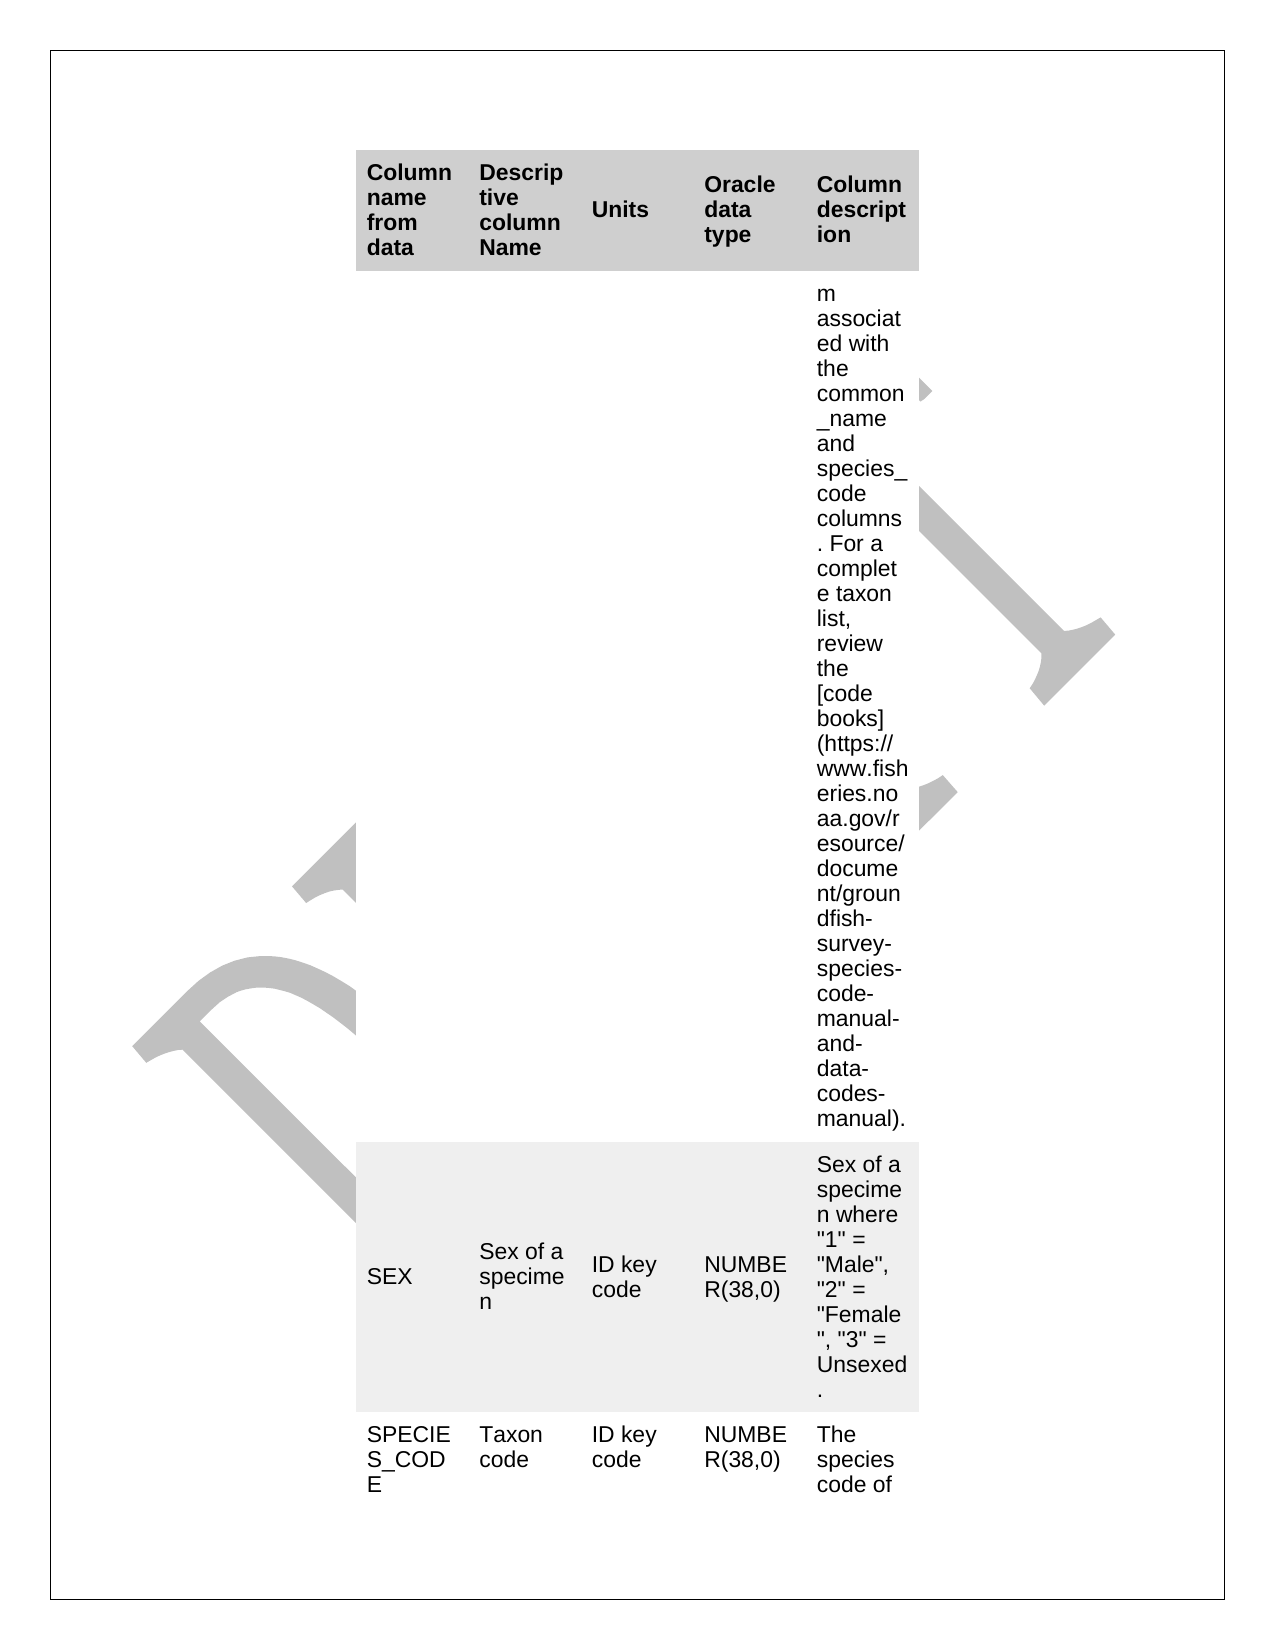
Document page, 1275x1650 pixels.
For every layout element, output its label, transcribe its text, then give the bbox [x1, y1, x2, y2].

table_header Oracle data type [694, 150, 806, 271]
table_header Descriptive column Name [469, 150, 581, 271]
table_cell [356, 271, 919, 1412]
table_header Column description [806, 150, 919, 271]
table_header Units [581, 150, 694, 271]
table_header Column name from data [356, 150, 469, 271]
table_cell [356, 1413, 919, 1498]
